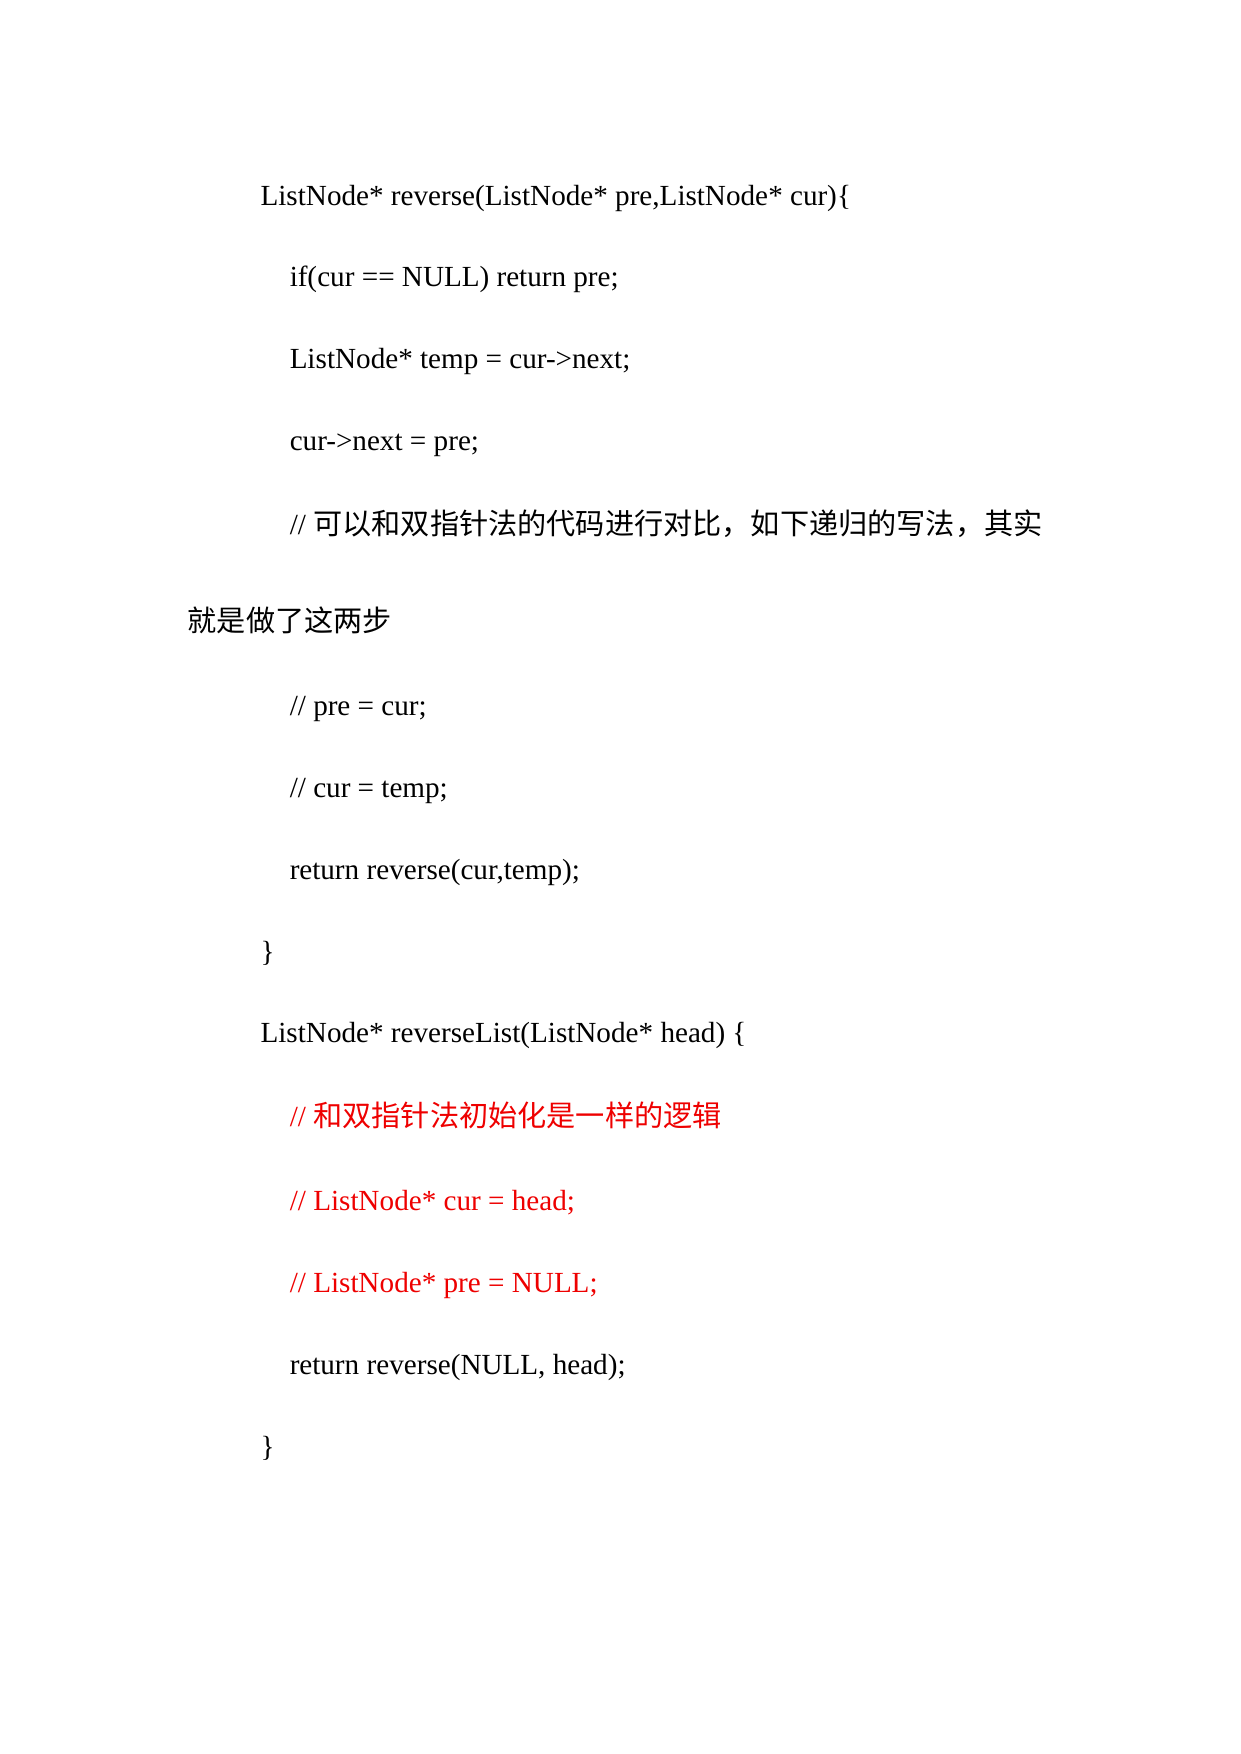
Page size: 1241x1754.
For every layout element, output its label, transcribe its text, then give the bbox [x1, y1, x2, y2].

text ListNode* reverse(ListNode* pre,ListNode* cur){ [187, 162, 1053, 227]
text ListNode* temp = cur->next; [187, 326, 1053, 391]
text } [187, 918, 1053, 983]
text // cur = temp; [187, 754, 1053, 819]
text return reverse(cur,temp); [187, 836, 1053, 901]
text // ListNode* pre = NULL; [187, 1249, 1053, 1314]
text // 可以和双指针法的代码进行对比，如下递归的写法，其实就是做了这两步 [187, 489, 1053, 652]
text } [187, 1413, 1053, 1478]
text // 和双指针法初始化是一样的逻辑 [187, 1082, 1053, 1147]
text cur->next = pre; [187, 407, 1053, 472]
text return reverse(NULL, head); [187, 1331, 1053, 1396]
text ListNode* reverseList(ListNode* head) { [187, 1000, 1053, 1065]
text // ListNode* cur = head; [187, 1168, 1053, 1233]
text // pre = cur; [187, 673, 1053, 738]
text if(cur == NULL) return pre; [187, 244, 1053, 309]
